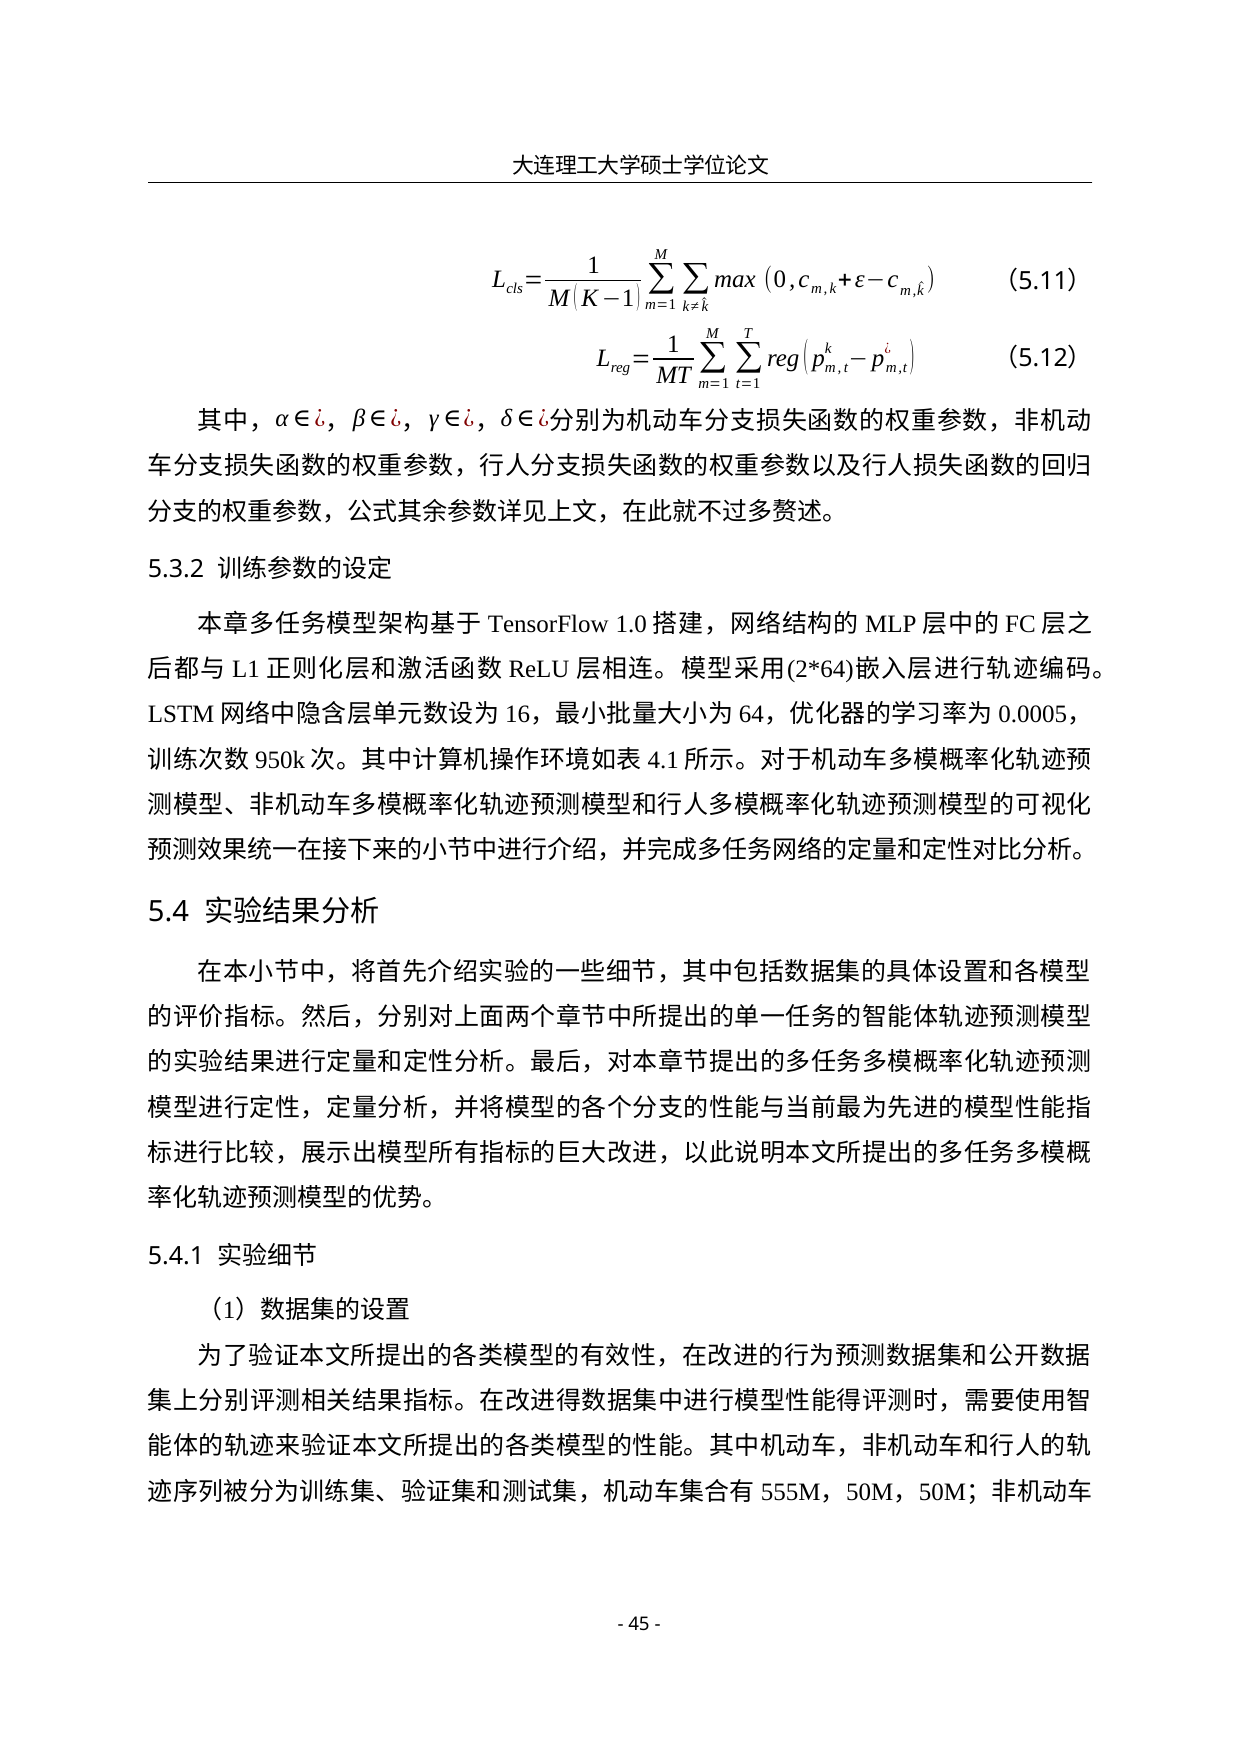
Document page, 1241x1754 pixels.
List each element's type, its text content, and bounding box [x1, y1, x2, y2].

text （5.12） [148, 324, 1092, 391]
text 其中，，，，分别为机动车分支损失函数的权重参数，非机动车分支损失函数的权重参数，行人分支损失函数的权重参数以及行人损失函数的回归分支的权重参数，公式其余参数详见上文，在此就不过多赘述。 [148, 400, 1092, 527]
text 在本小节中，将首先介绍实验的一些细节，其中包括数据集的具体设置和各模型的评价指标。然后，分别对上面两个章节中所提出的单一任务的智能体轨迹预测模型的实验结果进行定量和定性分析。最后，对本章节提出的多任务多模概率化轨迹预测模型进行定性，定量分析，并将模型的各个分支的性能与当前最为先进的模型性能指标进行比较，展示出模型所有指标的巨大改进，以此说明本文所提出的多任务多模概率化轨迹预测模型的优势。 [148, 951, 1092, 1214]
text 本章多任务模型架构基于TensorFlow 1.0搭建，网络结构的MLP层中的FC层之后都与L1正则化层和激活函数ReLU层相连。模型采用(2*64)嵌入层进行轨迹编码。LSTM网络中隐含层单元数设为16，最小批量大小为64，优化器的学习率为0.0005，训练次数950k次。其中计算机操作环境如表4.1所示。对于机动车多模概率化轨迹预测模型、非机动车多模概率化轨迹预测模型和行人多模概率化轨迹预测模型的可视化预测效果统一在接下来的小节中进行介绍，并完成多任务网络的定量和定性对比分析。 [148, 603, 1092, 866]
text （5.11） [148, 246, 1092, 315]
text （1）数据集的设置 [148, 1290, 1092, 1326]
subtitle 5.3.2 训练参数的设定 [148, 549, 1092, 585]
subtitle 5.4 实验结果分析 [148, 887, 1092, 930]
subtitle 5.4.1 实验细节 [148, 1235, 1092, 1272]
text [148, 1335, 1092, 1507]
